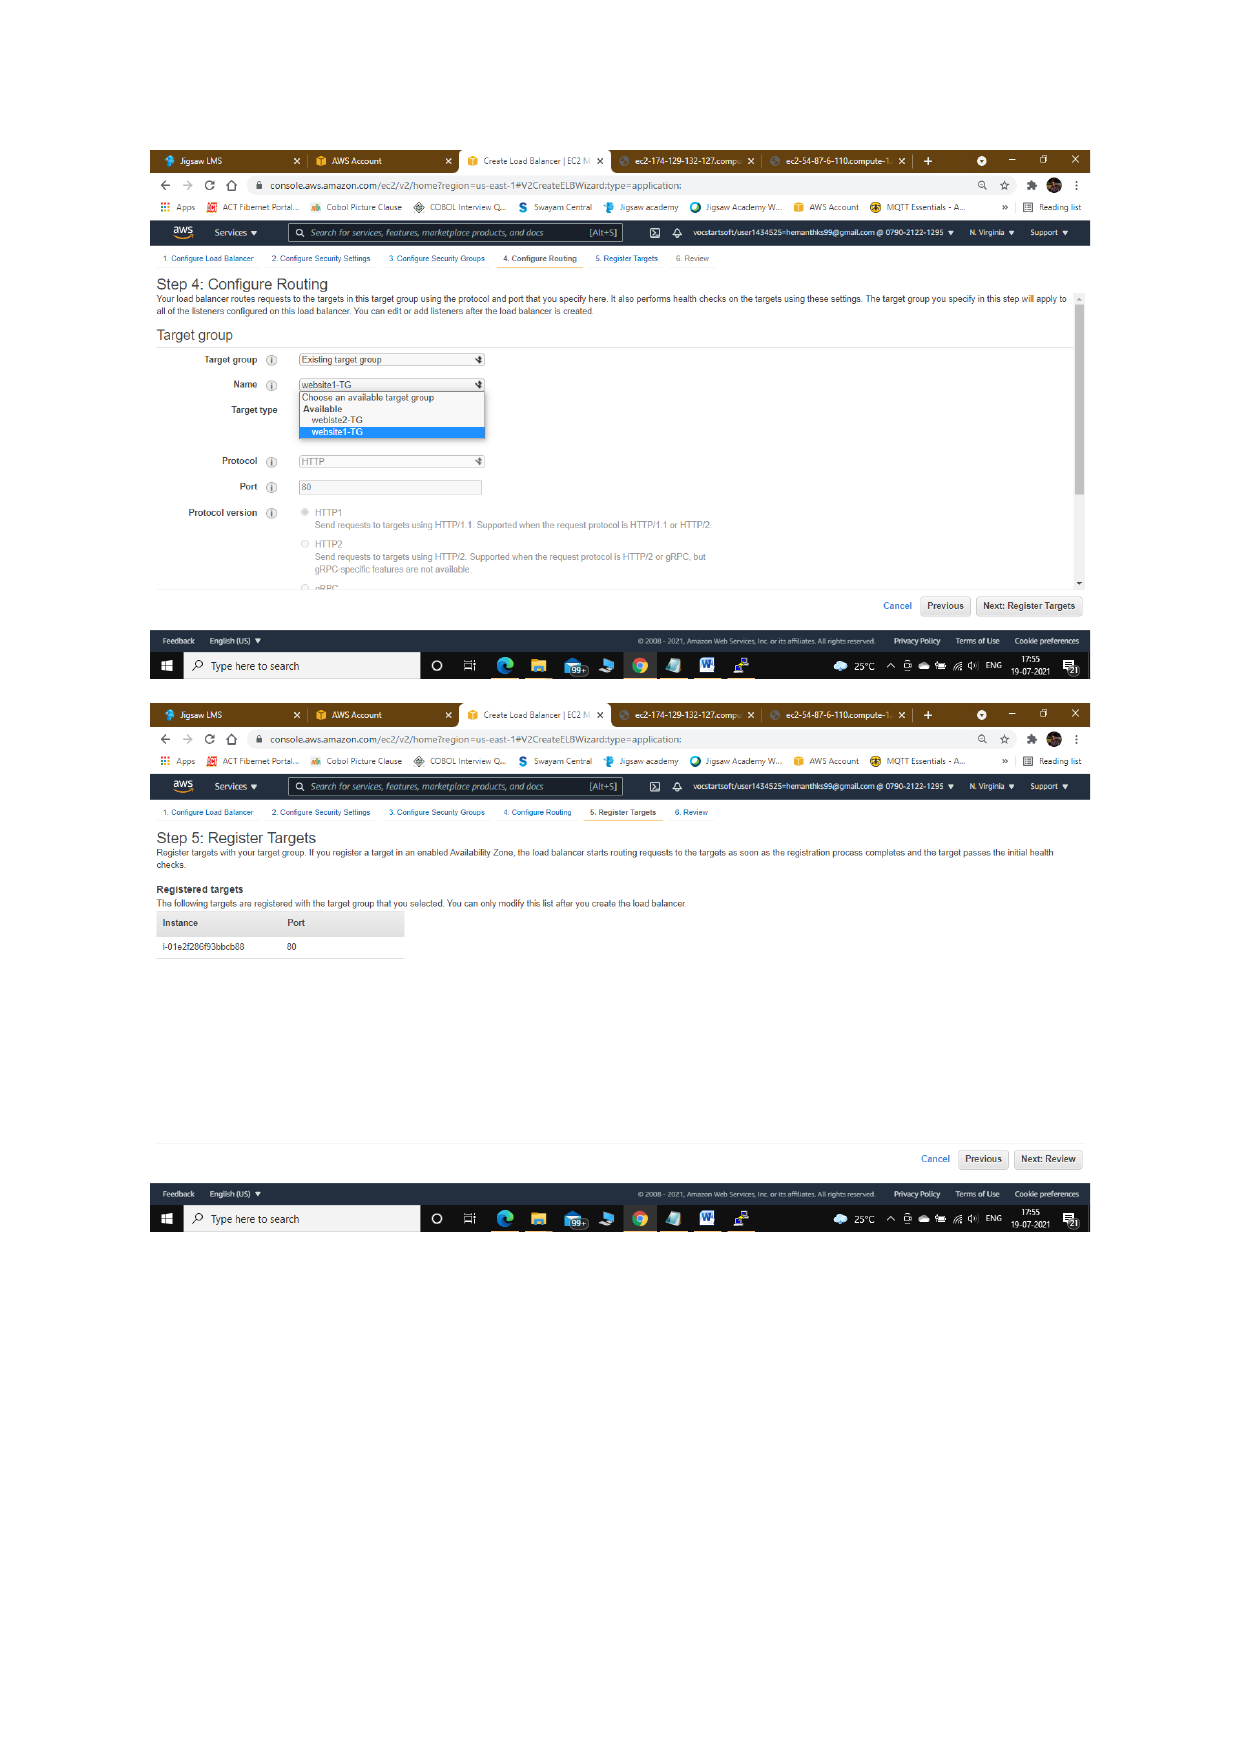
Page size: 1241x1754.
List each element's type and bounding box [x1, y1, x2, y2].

picture [150, 703, 1091, 1232]
picture [150, 150, 1091, 679]
